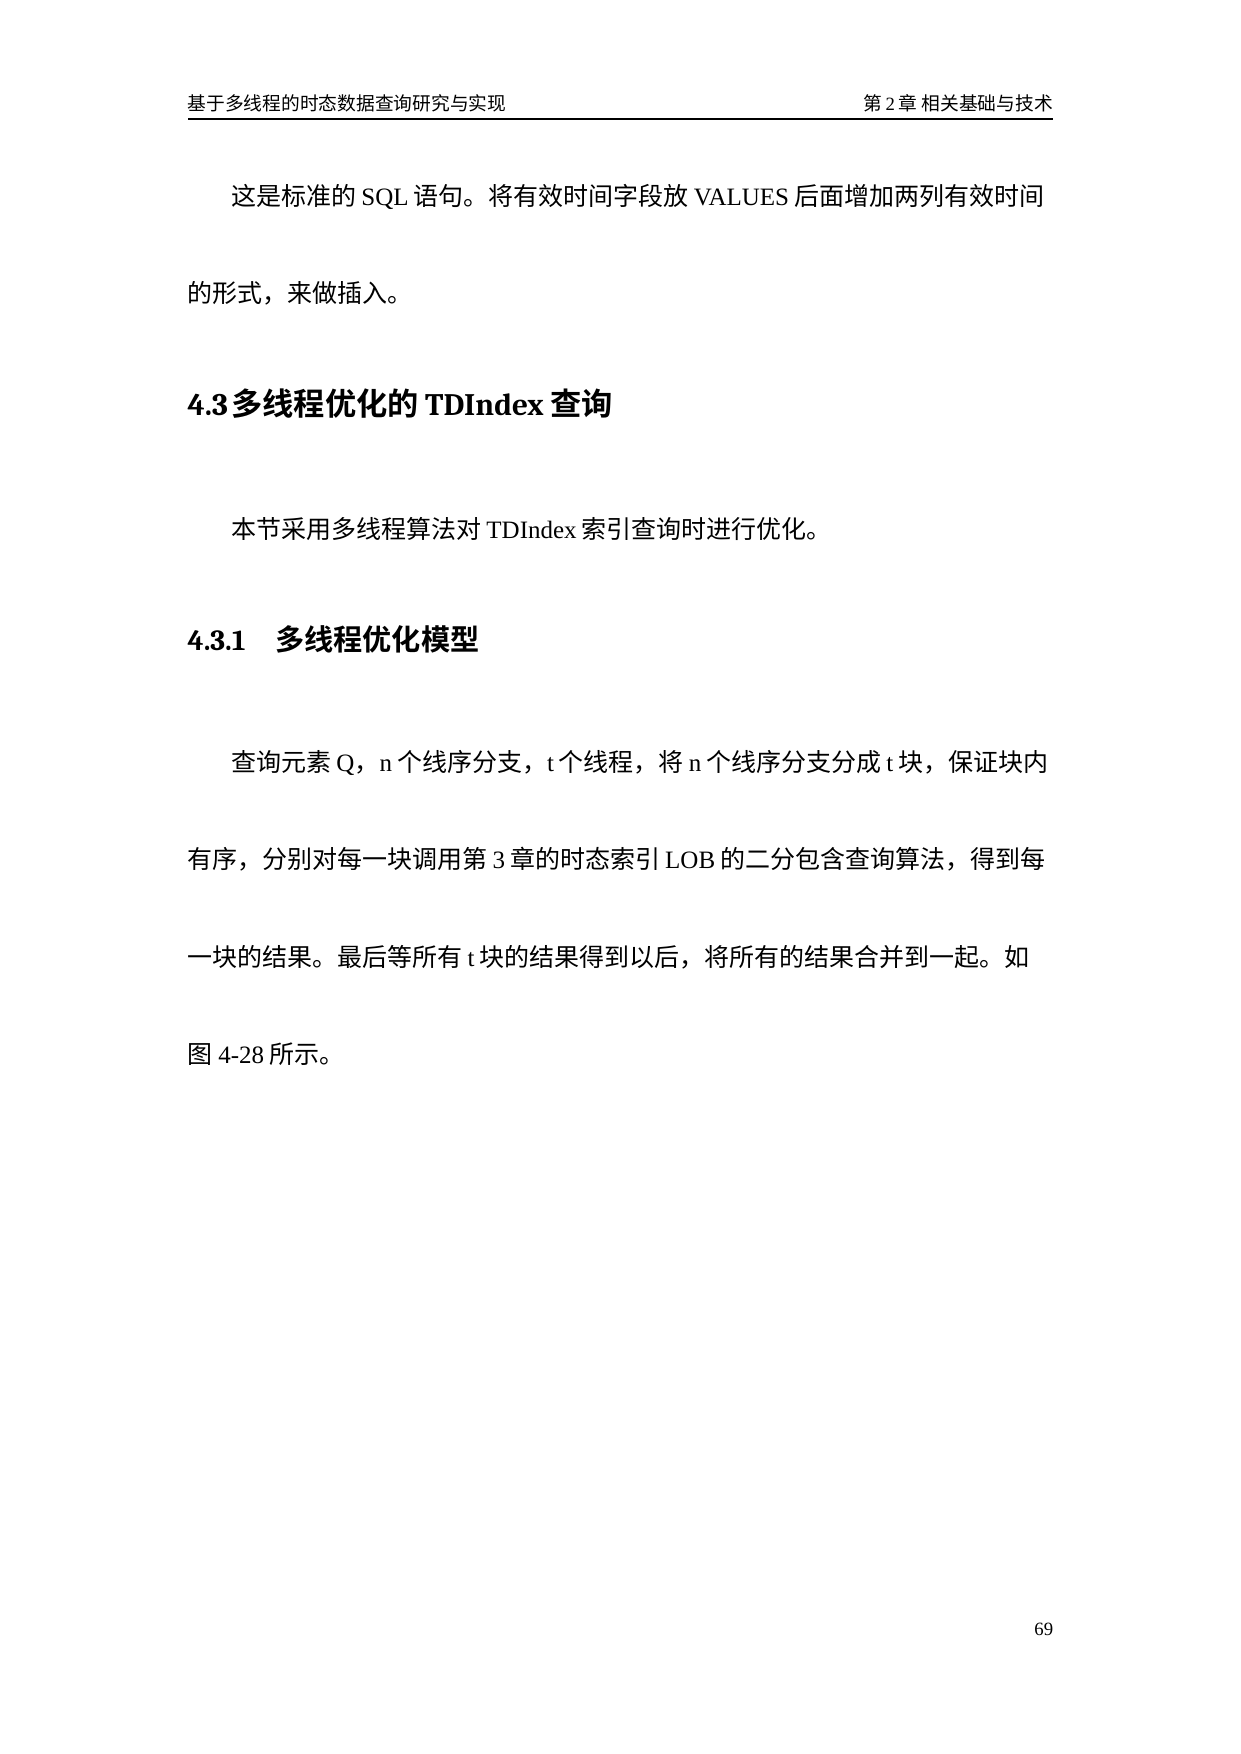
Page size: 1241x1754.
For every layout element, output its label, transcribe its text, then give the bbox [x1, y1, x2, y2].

subtitle 多线程优化的TDIndex查询 [187, 370, 1053, 435]
text 本节采用多线程算法对TDIndex索引查询时进行优化。 [187, 495, 1053, 560]
text 这是标准的SQL语句。将有效时间字段放VALUES后面增加两列有效时间的形式，来做插入。 [187, 162, 1053, 324]
subtitle 多线程优化模型 [187, 605, 1053, 670]
